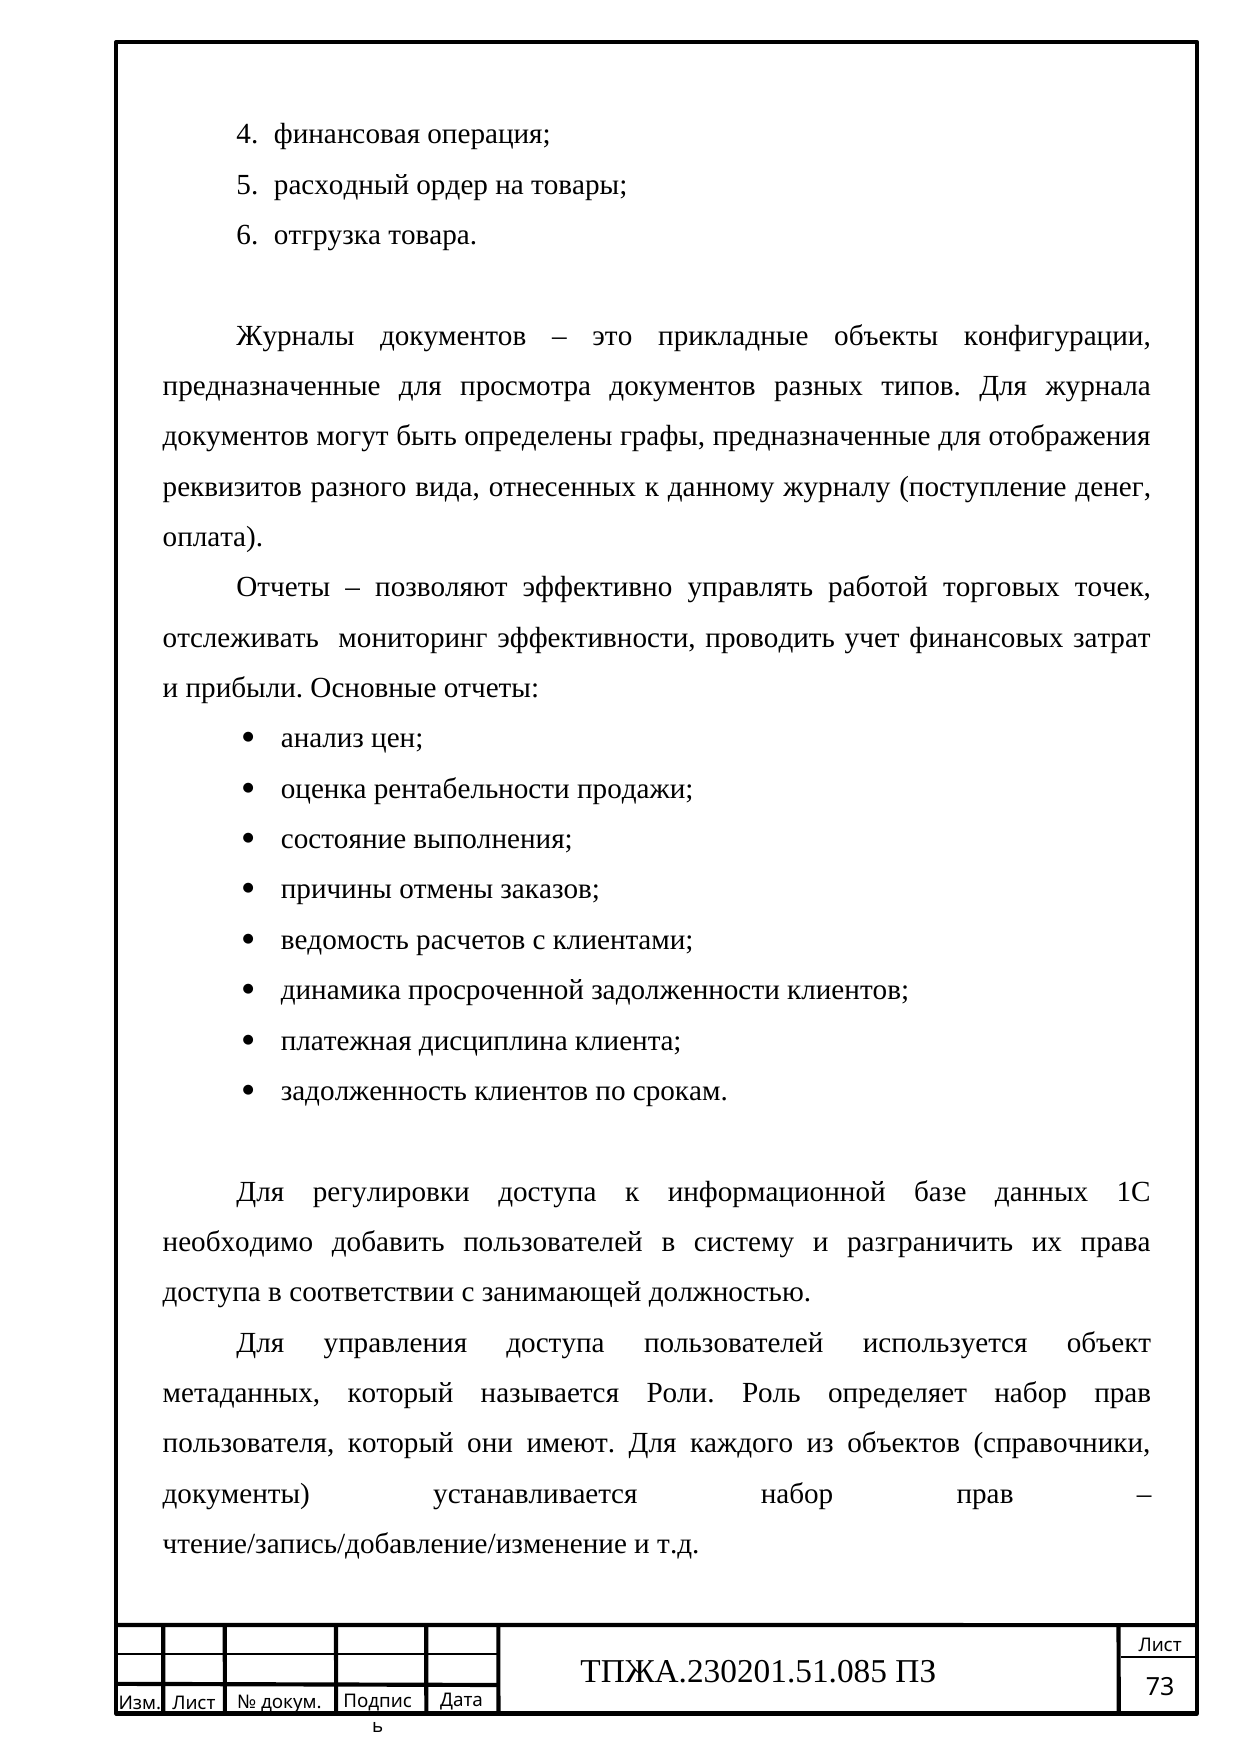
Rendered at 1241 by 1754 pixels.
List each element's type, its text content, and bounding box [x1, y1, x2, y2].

text Для управления доступа пользователей используется объект метаданных, который называется Роли. Роль определяет набор прав пользователя, который они имеют. Для каждого из объектов (справочники, документы) устанавливается набор прав – чтение/запись/добавление/изменение и т.д. [162, 1325, 1152, 1560]
list платежная дисциплина клиента; [243, 1023, 1152, 1056]
list оценка рентабельности продажи; [243, 771, 1152, 804]
text Журналы документов – это прикладные объекты конфигурации, предназначенные для просмотра документов разных типов. Для журнала документов могут быть определены графы, предназначенные для отображения реквизитов разного вида, отнесенных к данному журналу (поступление денег, оплата). [162, 318, 1152, 553]
text Отчеты – позволяют эффективно управлять работой торговых точек, отслеживать мониторинг эффективности, проводить учет финансовых затрат и прибыли. Основные отчеты: [162, 569, 1152, 703]
list динамика просроченной задолженности клиентов; [243, 972, 1152, 1006]
list анализ цен; [243, 720, 1152, 754]
list состояние выполнения; [243, 821, 1152, 855]
list расходный ордер на товары; [236, 167, 1152, 200]
list финансовая операция; [236, 117, 1152, 150]
list причины отмены заказов; [243, 872, 1152, 905]
text Для регулировки доступа к информационной базе данных 1С необходимо добавить пользователей в систему и разграничить их права доступа в соответствии с занимающей должностью. [162, 1174, 1152, 1308]
list отгрузка товара. [236, 217, 1152, 251]
list задолженность клиентов по срокам. [243, 1073, 1152, 1107]
list ведомость расчетов с клиентами; [243, 922, 1152, 956]
